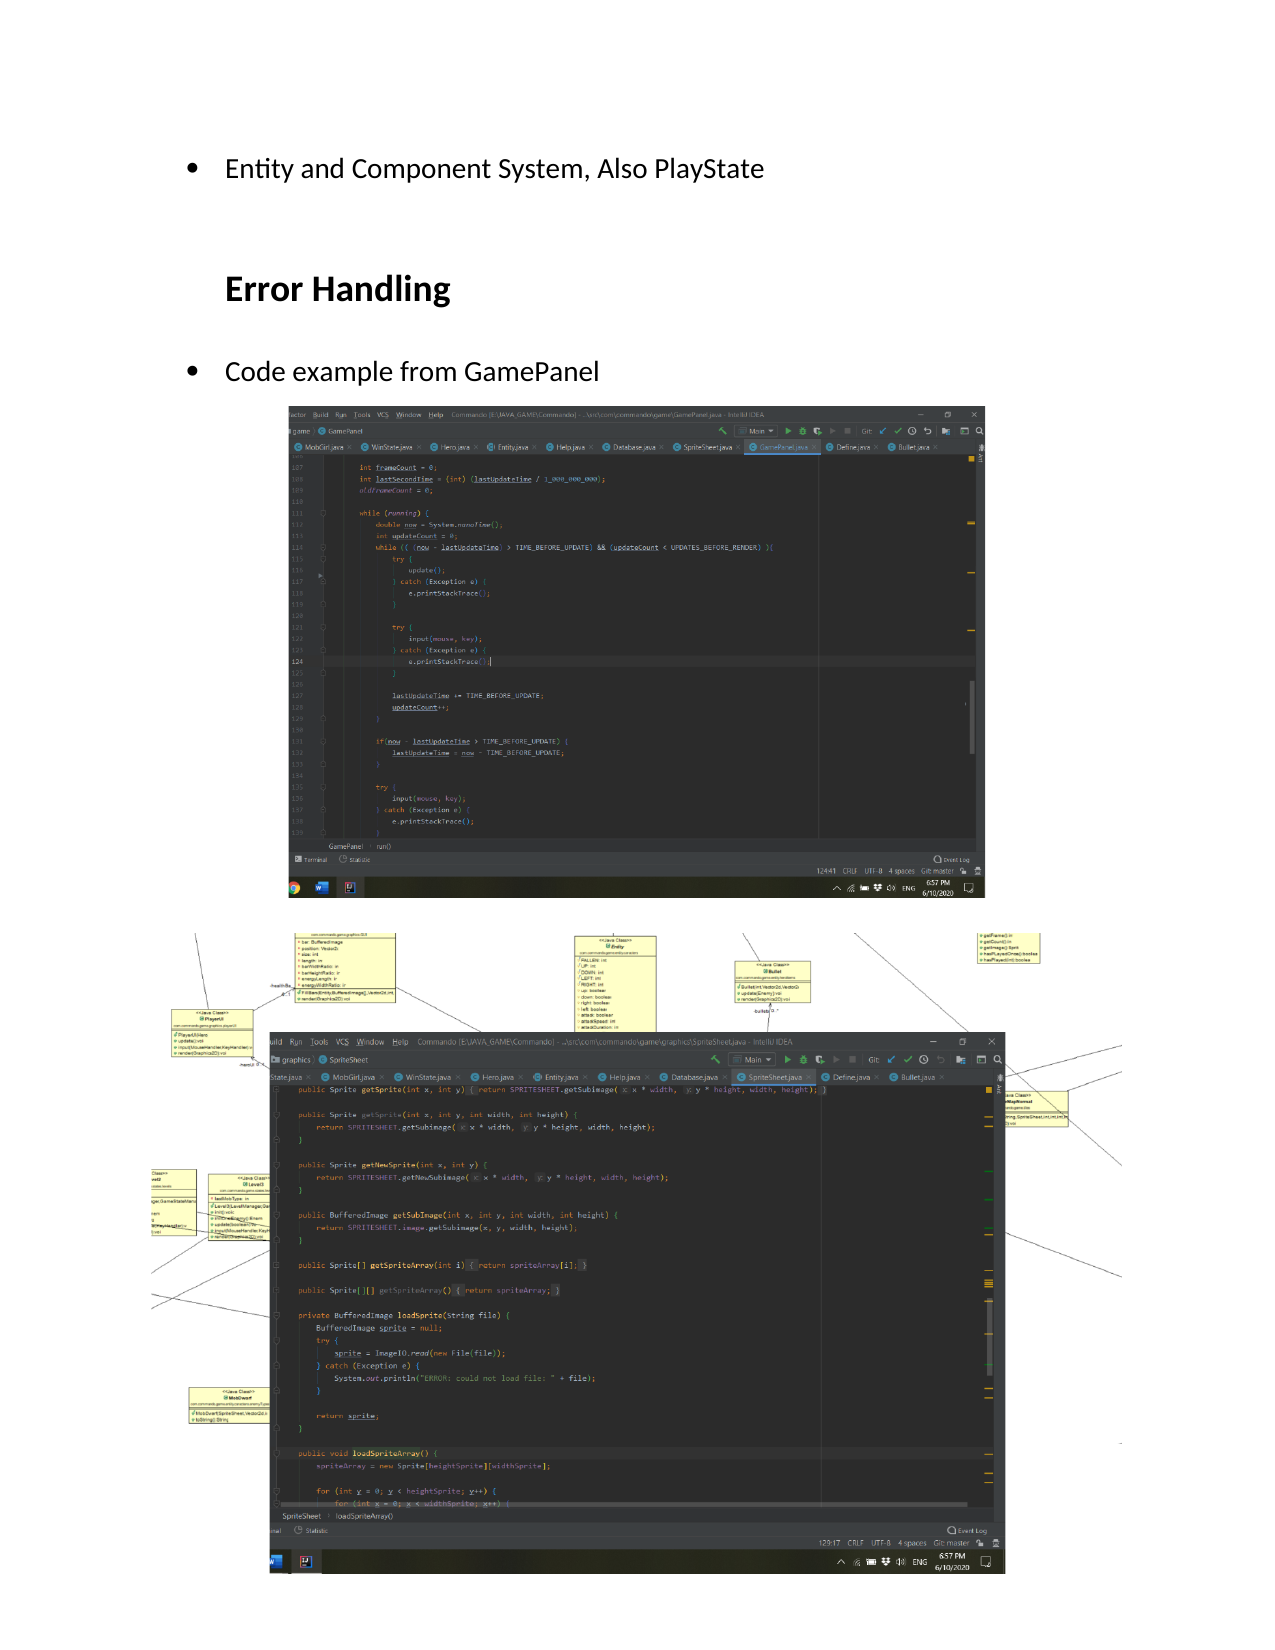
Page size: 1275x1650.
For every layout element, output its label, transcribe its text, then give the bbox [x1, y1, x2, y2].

picture [150, 933, 1122, 1574]
list Entity and Component System, Also PlayState [187, 150, 1125, 186]
list Code example from GamePanel [187, 353, 1125, 389]
picture [288, 406, 987, 899]
list Error Handling [225, 265, 1125, 311]
